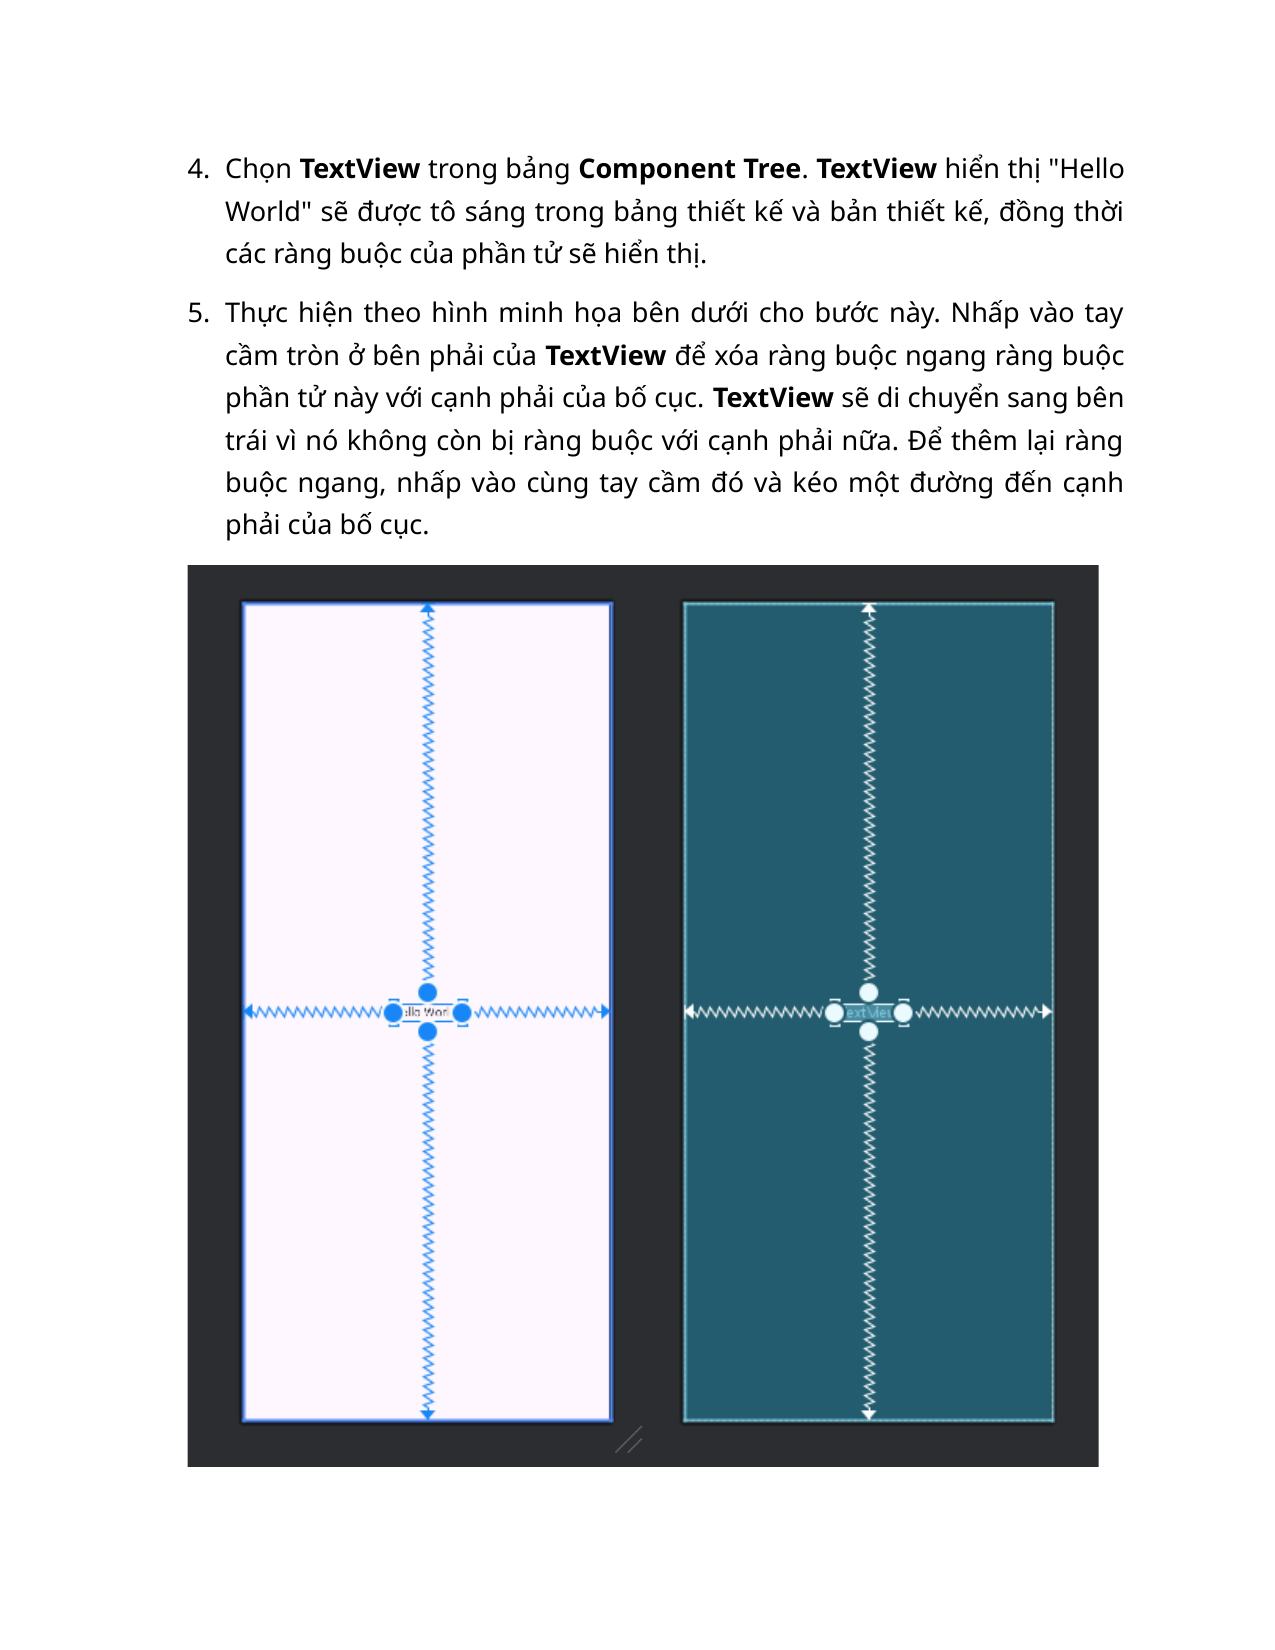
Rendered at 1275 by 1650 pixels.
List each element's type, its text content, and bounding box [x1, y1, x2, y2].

picture [187, 565, 1099, 1467]
list Thực hiện theo hình minh họa bên dưới cho bước này. Nhấp vào tay cầm tròn ở bên phải của TextView để xóa ràng buộc ngang ràng buộc phần tử này với cạnh phải của bố cục. TextView sẽ di chuyển sang bên trái vì nó không còn bị ràng buộc với cạnh phải nữa. Để thêm lại ràng buộc ngang, nhấp vào cùng tay cầm đó và kéo một đường đến cạnh phải của bố cục. [187, 294, 1125, 543]
list Chọn TextView trong bảng Component Tree. TextView hiển thị "Hello World" sẽ được tô sáng trong bảng thiết kế và bản thiết kế, đồng thời các ràng buộc của phần tử sẽ hiển thị. [187, 150, 1125, 272]
